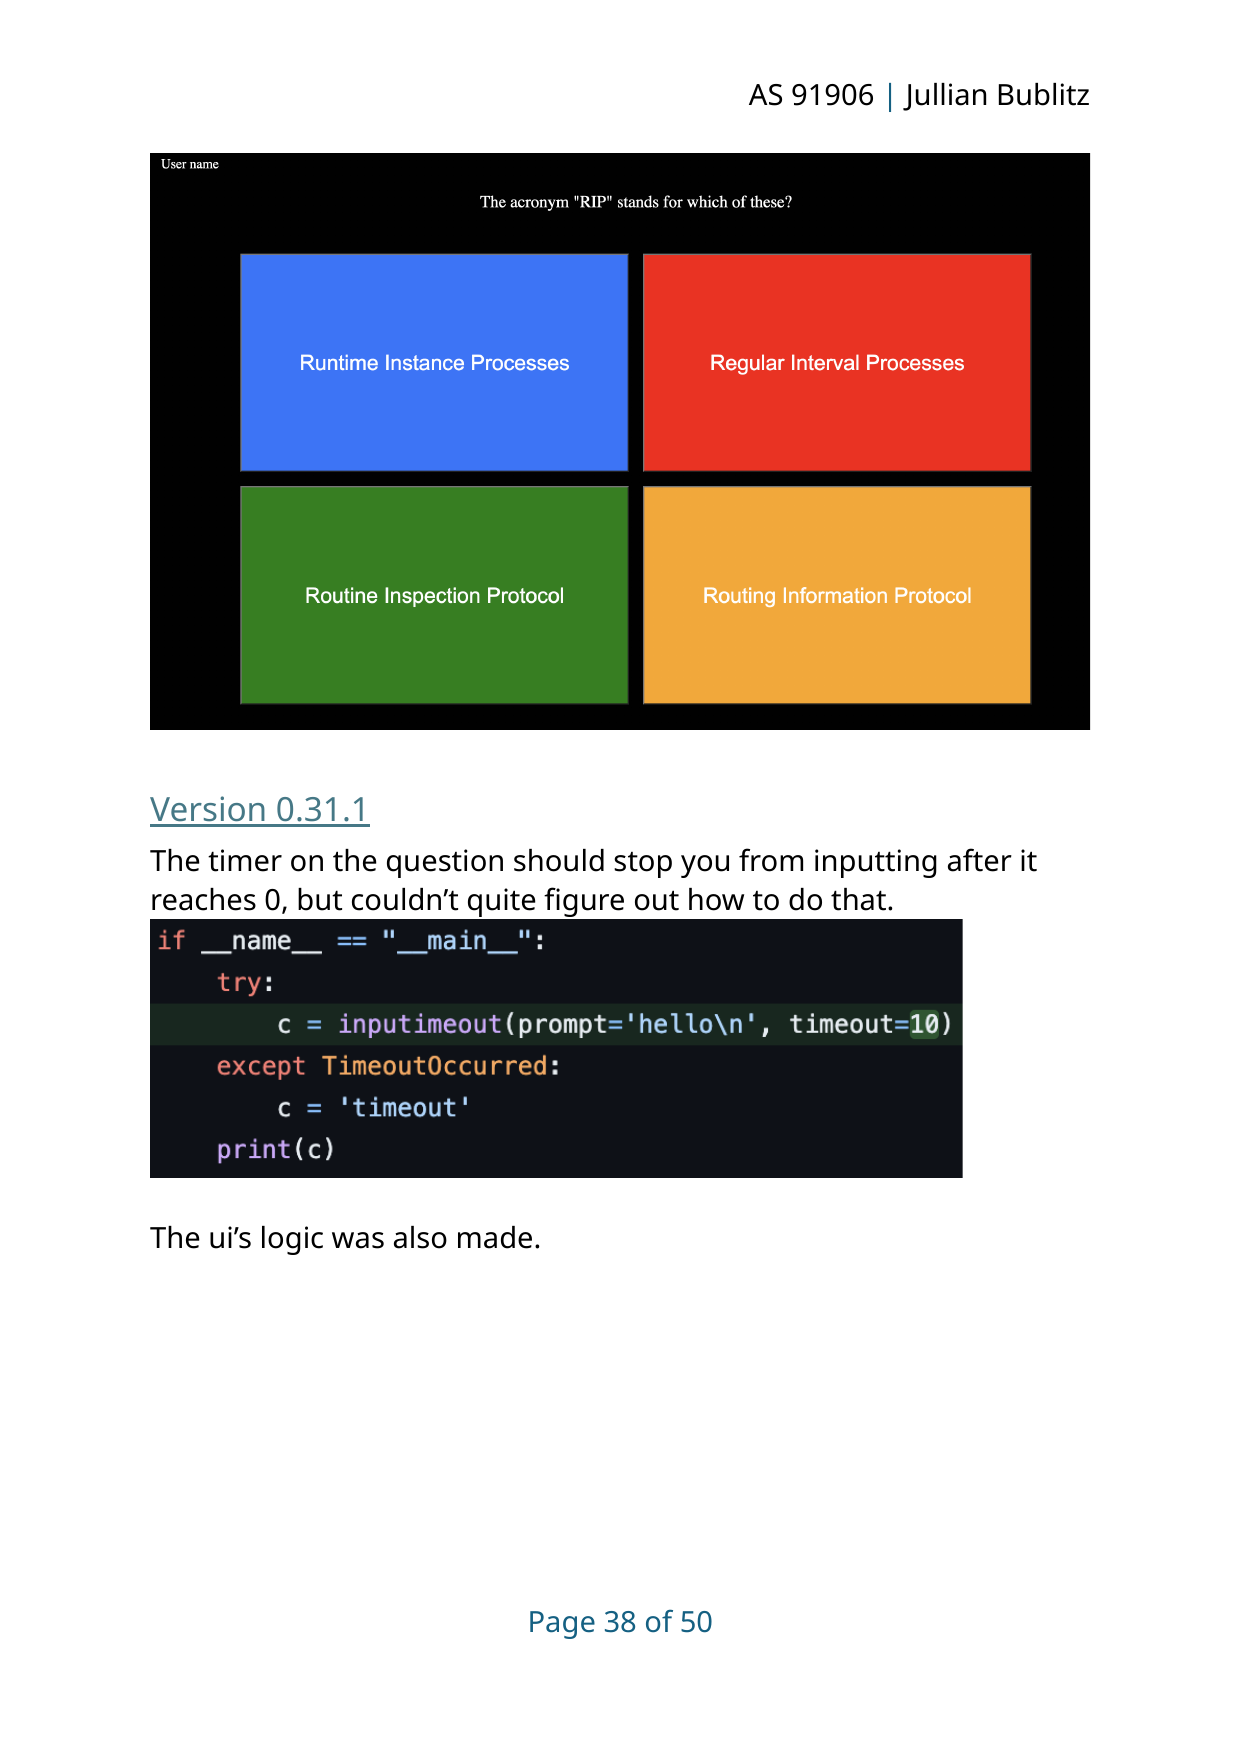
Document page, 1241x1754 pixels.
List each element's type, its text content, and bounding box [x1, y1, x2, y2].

picture [150, 153, 1091, 730]
text The ui’s logic was also made. [150, 1217, 1090, 1257]
subtitle Version 0.31.1 [150, 786, 1090, 832]
picture [150, 919, 963, 1178]
text The timer on the question should stop you from inputting after it reaches 0, but couldn’t quite figure out how to do that. [150, 840, 1090, 919]
